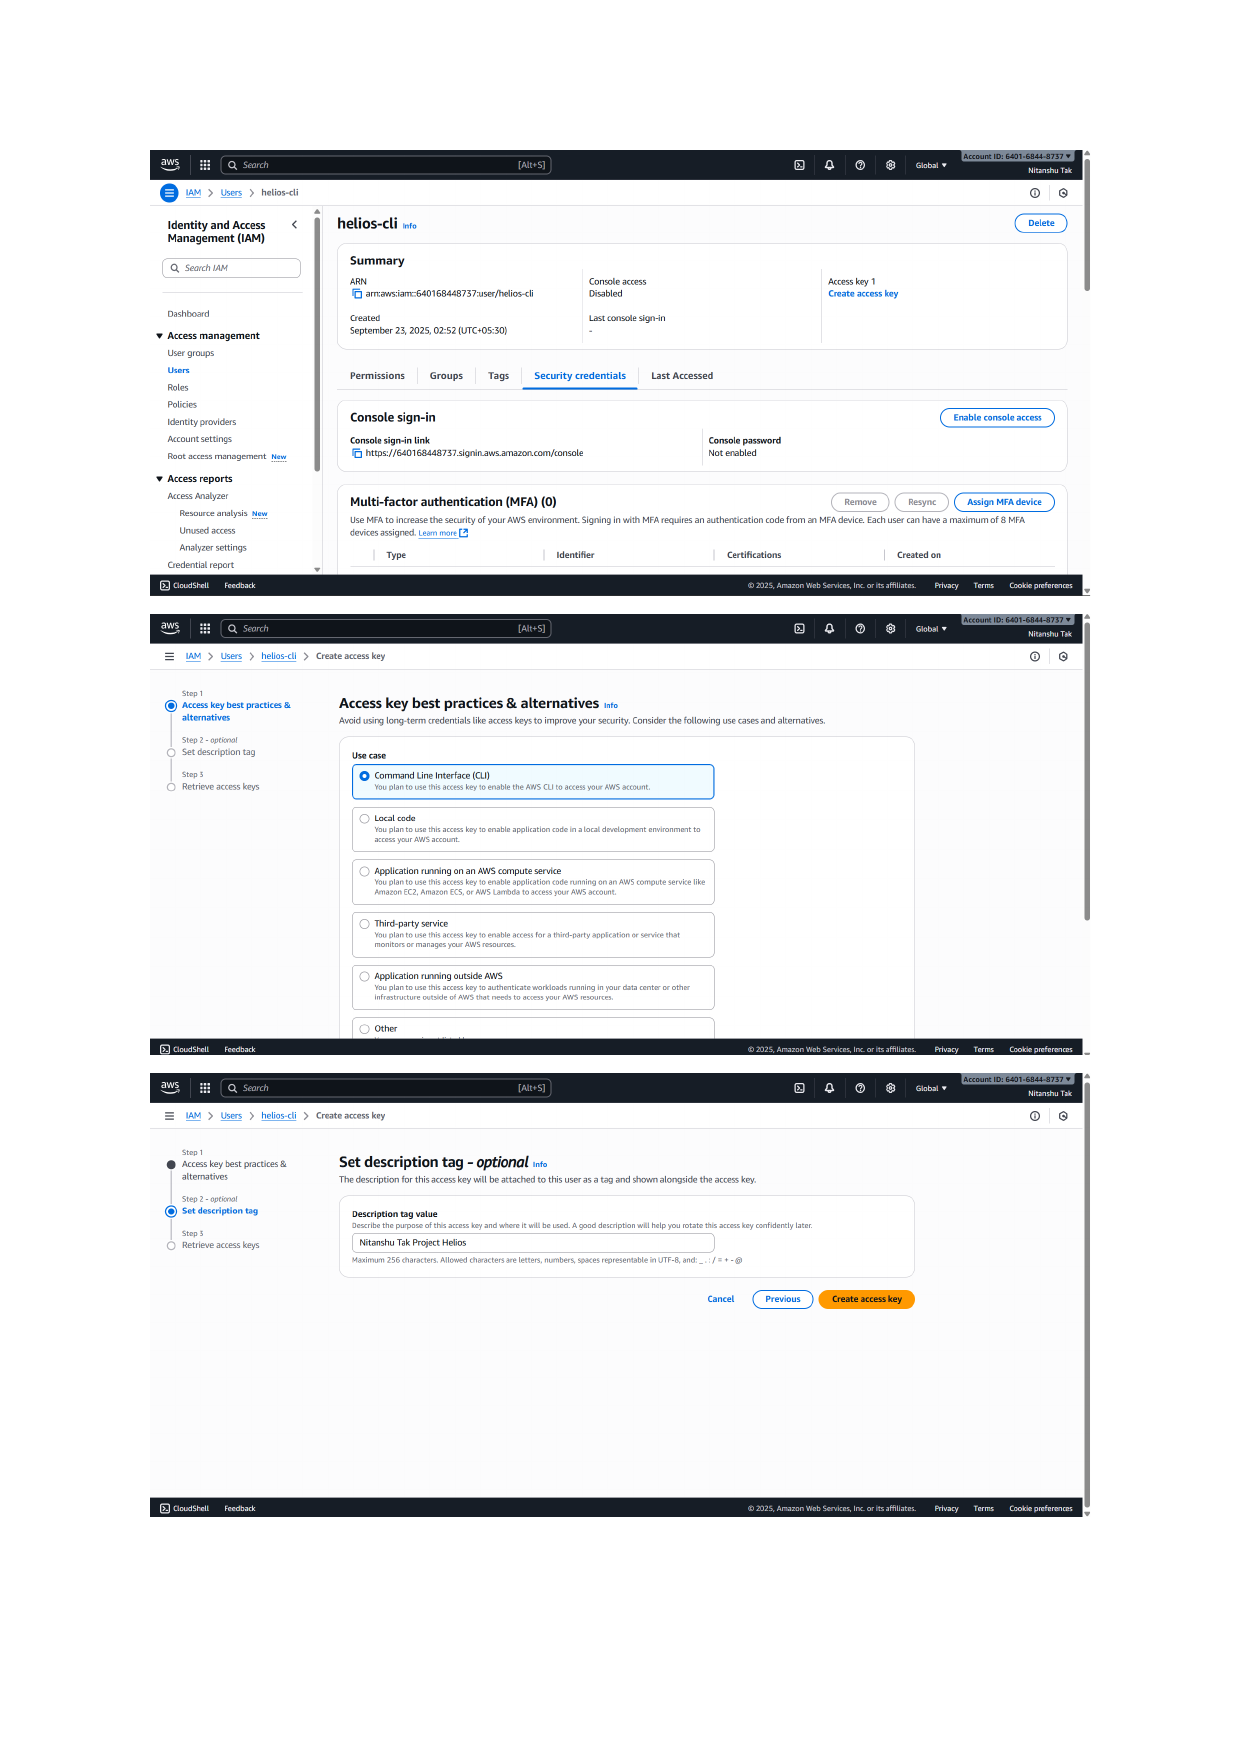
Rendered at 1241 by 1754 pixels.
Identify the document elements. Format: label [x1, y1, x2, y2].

picture [150, 1073, 1091, 1517]
picture [150, 150, 1091, 596]
picture [150, 614, 1091, 1055]
